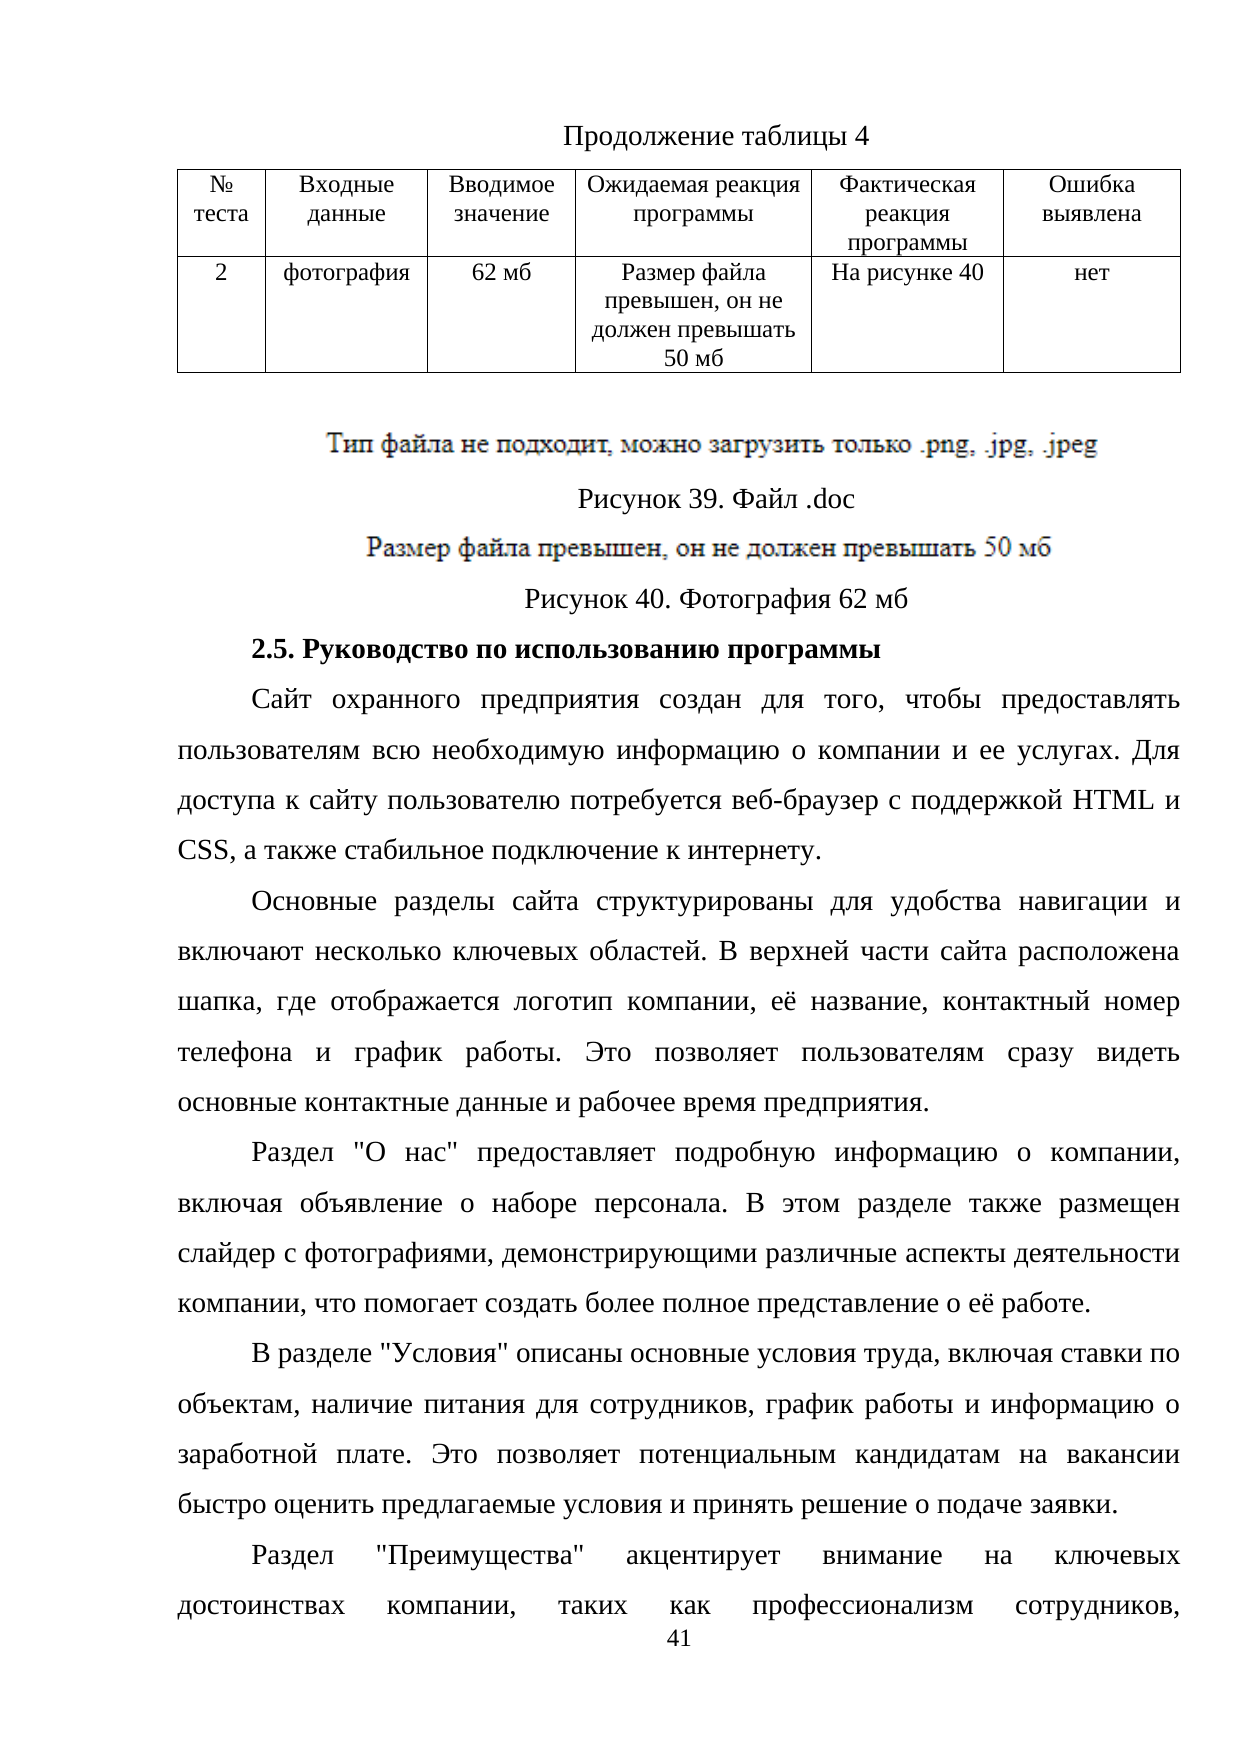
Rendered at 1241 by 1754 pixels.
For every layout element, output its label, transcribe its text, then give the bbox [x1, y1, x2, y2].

table_cell фотография [266, 257, 427, 372]
table_cell нет [1004, 257, 1180, 372]
text В разделе "Условия" описаны основные условия труда, включая ставки по объектам, наличие питания для сотрудников, график работы и информацию о заработной плате. Это позволяет потенциальным кандидатам на вакансии быстро оценить предлагаемые условия и принять решение о подаче заявки. [177, 1336, 1181, 1520]
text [177, 1537, 1181, 1621]
table_cell На рисунке 40 [812, 257, 1003, 372]
table_header Ошибка выявлена [1004, 170, 1180, 256]
table_cell 62 мб [428, 257, 575, 372]
text Рисунок 39. Файл .doc [177, 481, 1181, 515]
picture [362, 531, 1070, 567]
table_header № теста [178, 170, 265, 256]
subtitle 2.5. Руководство по использованию программы [177, 631, 1181, 665]
text Продолжение таблицы 4 [177, 118, 1181, 152]
table_cell 2 [178, 257, 265, 372]
table_header Вводимое значение [428, 170, 575, 256]
table_header Ожидаемая реакция программы [576, 170, 811, 256]
text Раздел "О нас" предоставляет подробную информацию о компании, включая объявление о наборе персонала. В этом разделе также размещен слайдер с фотографиями, демонстрирующими различные аспекты деятельности компании, что помогает создать более полное представление о её работе. [177, 1134, 1181, 1319]
picture [323, 423, 1110, 467]
table_cell Размер файла превышен, он не должен превышать 50 мб [576, 257, 811, 372]
text Основные разделы сайта структурированы для удобства навигации и включают несколько ключевых областей. В верхней части сайта расположена шапка, где отображается логотип компании, её название, контактный номер телефона и график работы. Это позволяет пользователям сразу видеть основные контактные данные и рабочее время предприятия. [177, 883, 1181, 1118]
text Сайт охранного предприятия создан для того, чтобы предоставлять пользователям всю необходимую информацию о компании и ее услугах. Для доступа к сайту пользователю потребуется веб-браузер с поддержкой HTML и CSS, а также стабильное подключение к интернету. [177, 682, 1181, 866]
table_header Фактическая реакция программы [812, 170, 1003, 256]
table_header Входные данные [266, 170, 427, 256]
text Рисунок 40. Фотография 62 мб [177, 581, 1181, 614]
